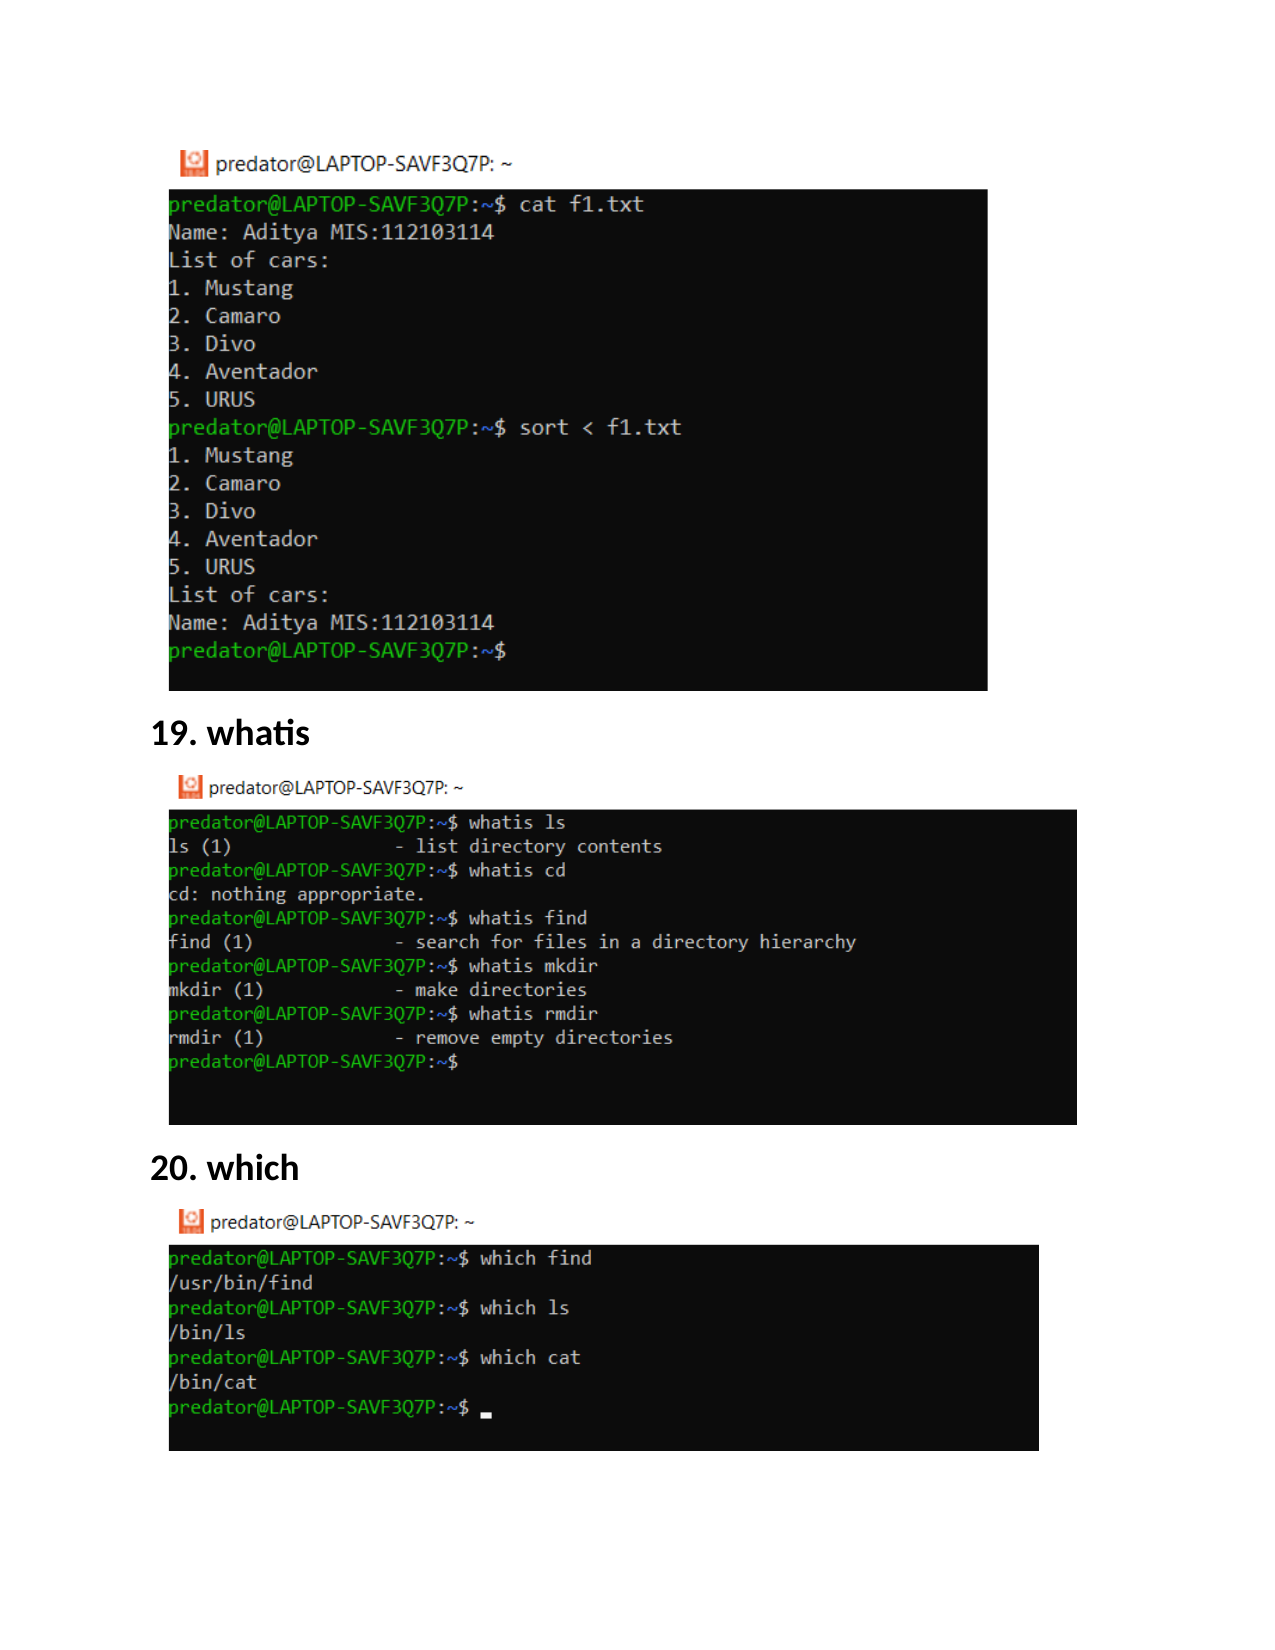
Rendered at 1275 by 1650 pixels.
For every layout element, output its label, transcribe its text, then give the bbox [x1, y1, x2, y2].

text 20. which [150, 1143, 1125, 1189]
text 19. whatis [150, 709, 1125, 755]
